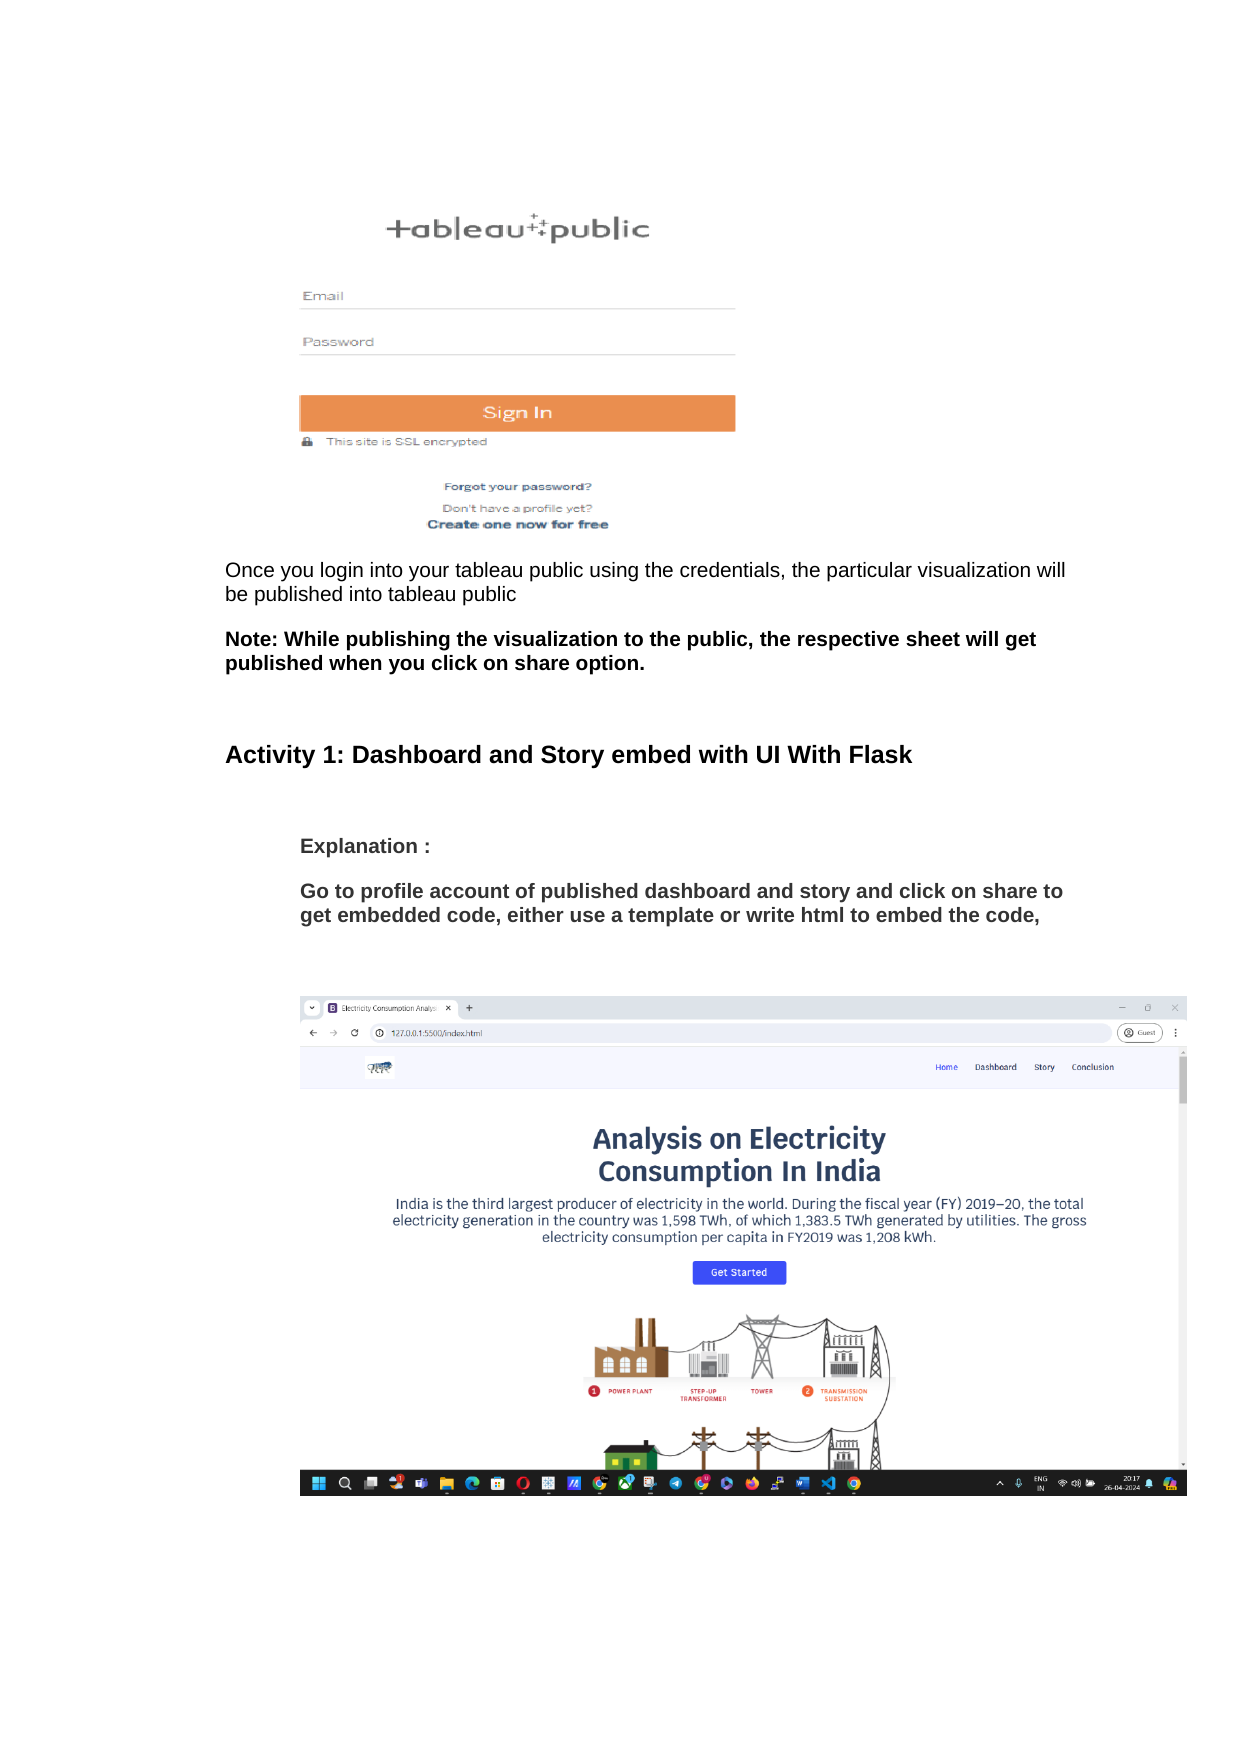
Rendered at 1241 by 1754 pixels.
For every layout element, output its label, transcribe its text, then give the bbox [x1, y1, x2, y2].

picture [300, 996, 1187, 1496]
text Note: While publishing the visualization to the public, the respective sheet will get published when you click on share option. [225, 626, 1090, 674]
text Once you login into your tableau public using the credentials, the particular visualization will be published into tableau public [225, 558, 1090, 606]
picture [225, 150, 808, 537]
text Explanation : [300, 834, 1090, 858]
text Activity 1: Dashboard and Story embed with UI With Flask [225, 740, 1090, 769]
text Go to profile account of published dashboard and story and click on share to get embedded code, either use a template or write html to embed the code, [300, 879, 1090, 927]
